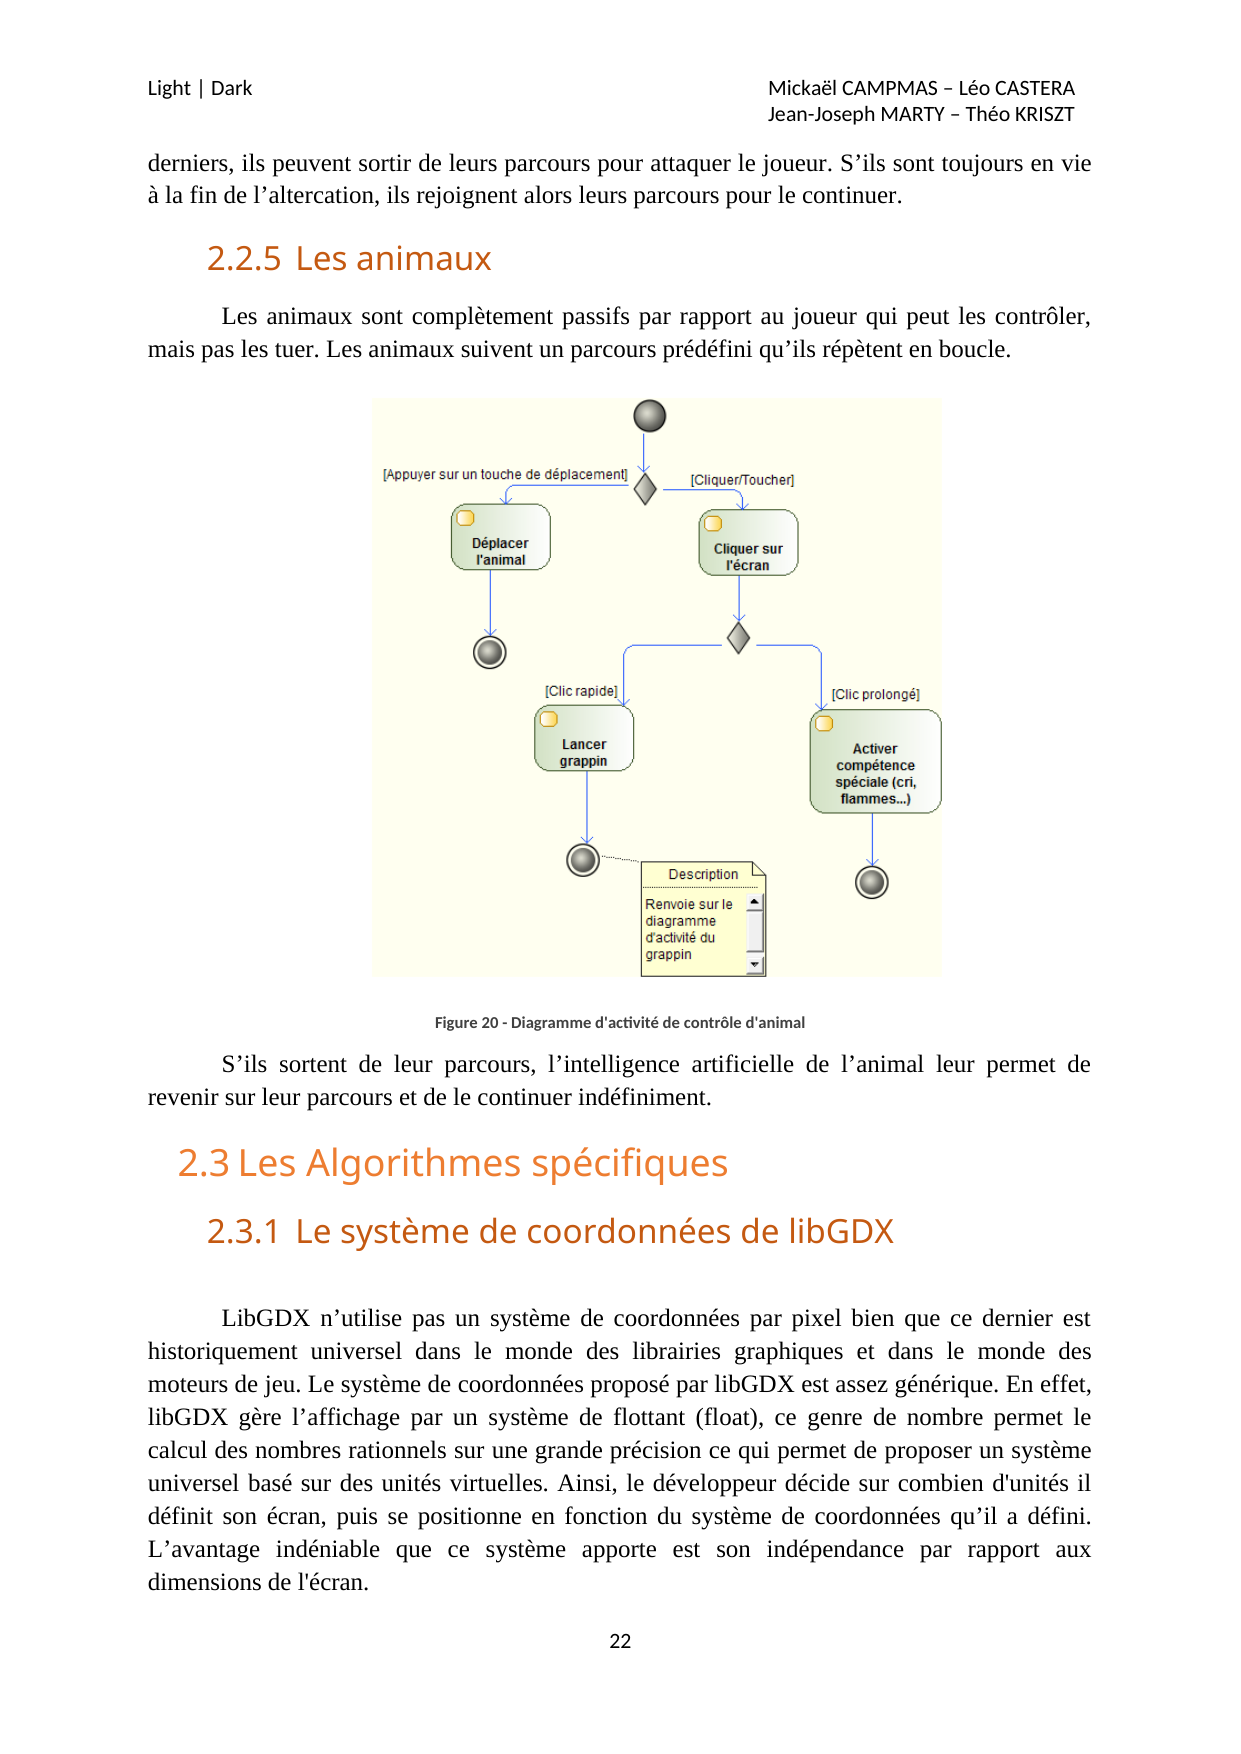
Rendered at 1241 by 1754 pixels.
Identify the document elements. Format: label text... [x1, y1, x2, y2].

text LibGDX n’utilise pas un système de coordonnées par pixel bien que ce dernier est historiquement universel dans le monde des librairies graphiques et dans le monde des moteurs de jeu. Le système de coordonnées proposé par libGDX est assez générique. En effet, libGDX gère l’affichage par un système de flottant (float), ce genre de nombre permet le calcul des nombres rationnels sur une grande précision ce qui permet de proposer un système universel basé sur des unités virtuelles. Ainsi, le développeur décide sur combien d'unités il définit son écran, puis se positionne en fonction du système de coordonnées qu’il a défini. L’avantage indéniable que ce système apporte est son indépendance par rapport aux dimensions de l'écran. [148, 1303, 1093, 1596]
picture [361, 387, 953, 988]
text Les animaux sont complètement passifs par rapport au joueur qui peut les contrôler, mais pas les tuer. Les animaux suivent un parcours prédéfini qu’ils répètent en boucle. [148, 301, 1093, 362]
subtitle Le système de coordonnées de libGDX [207, 1208, 1093, 1254]
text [148, 148, 1093, 209]
subtitle Les animaux [207, 234, 1093, 280]
subtitle Les Algorithmes spécifiques [177, 1136, 1093, 1187]
text S’ils sortent de leur parcours, l’intelligence artificielle de l’animal leur permet de revenir sur leur parcours et de le continuer indéfiniment. [148, 1049, 1093, 1111]
